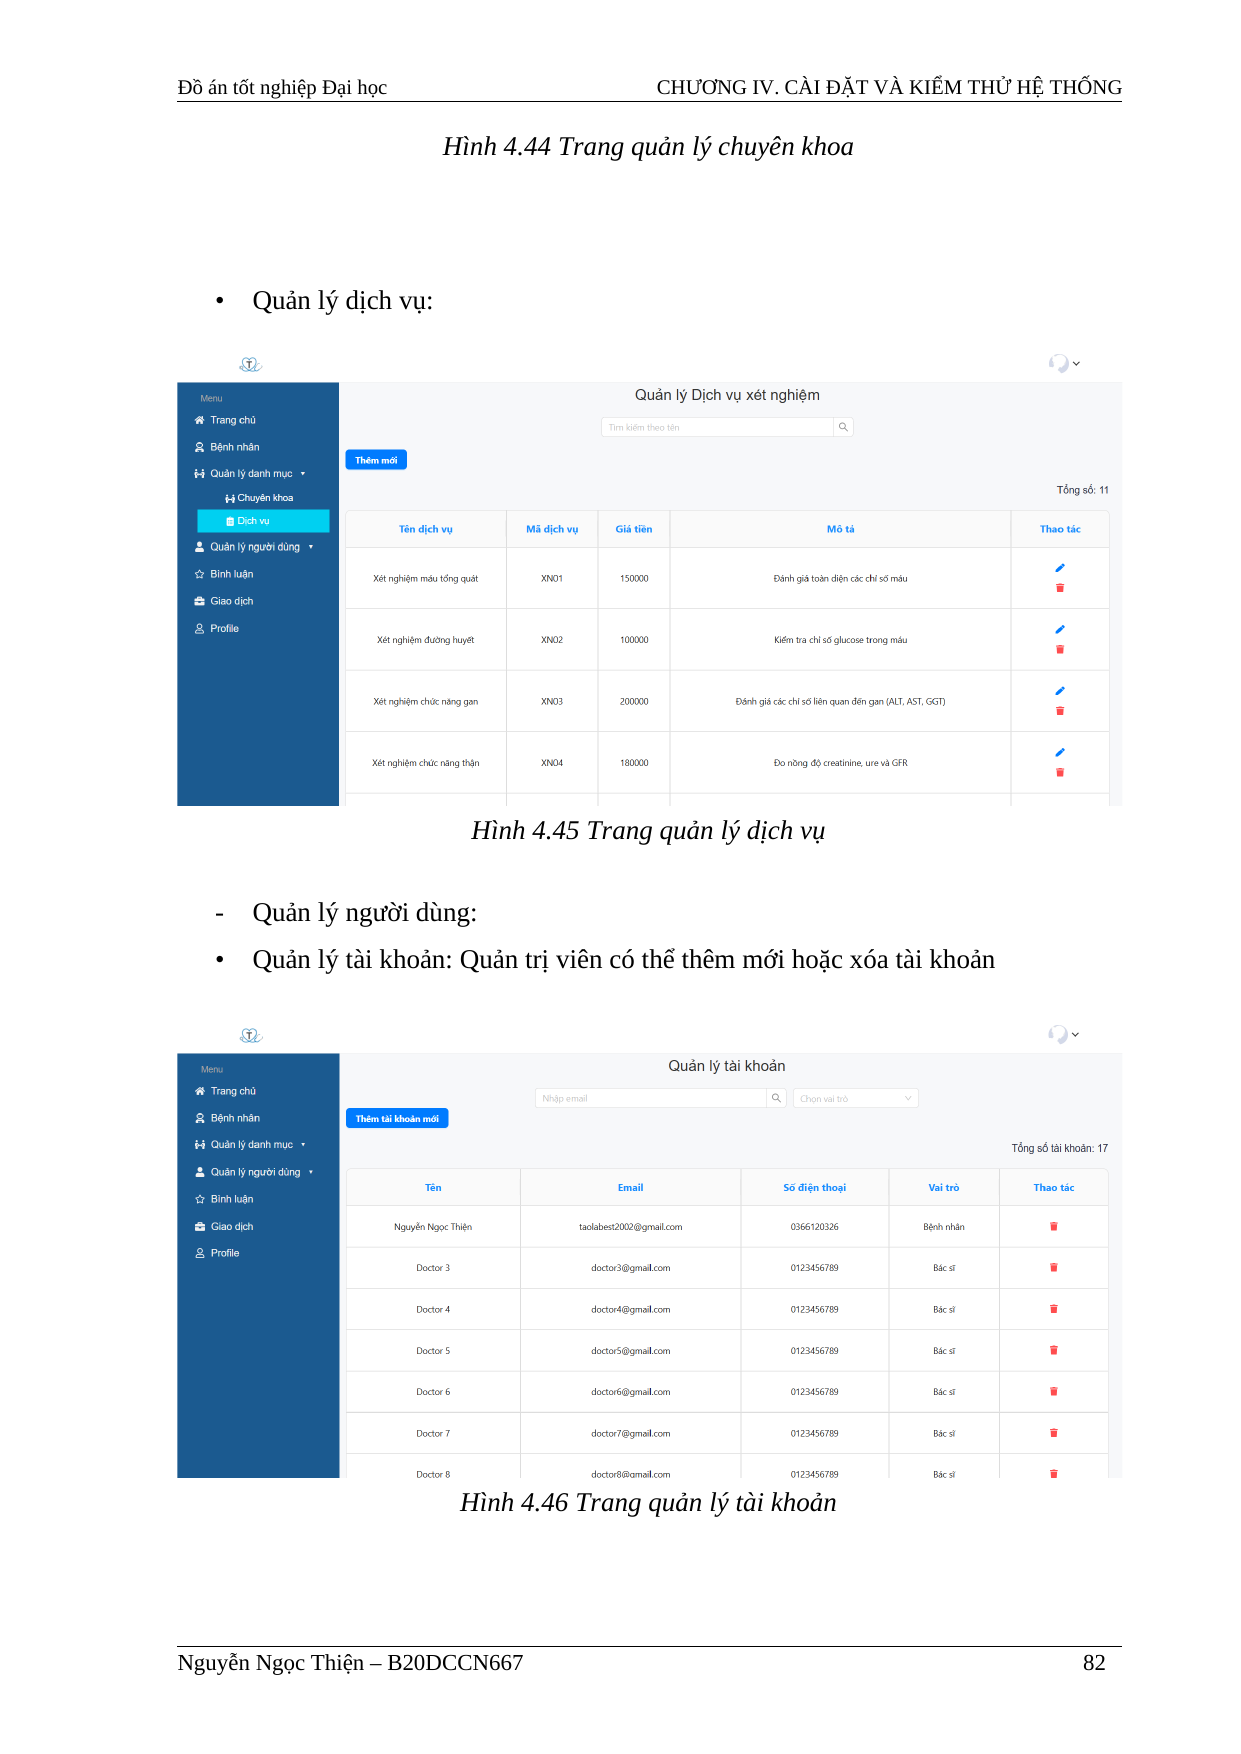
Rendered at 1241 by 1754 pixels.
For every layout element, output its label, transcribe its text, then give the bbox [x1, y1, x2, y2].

subtitle Hình 4.44 Trang quản lý chuyên khoa [177, 130, 1122, 162]
list Quản lý người dùng: [215, 896, 1122, 927]
subtitle Hình 4.46 Trang quản lý tài khoản [177, 1486, 1122, 1517]
list Quản lý tài khoản: Quản trị viên có thể thêm mới hoặc xóa tài khoản [215, 943, 1122, 974]
subtitle Hình 4.45 Trang quản lý dịch vụ [177, 814, 1122, 845]
list Quản lý dịch vụ: [215, 284, 1122, 315]
picture [177, 1020, 1123, 1478]
picture [177, 350, 1123, 806]
